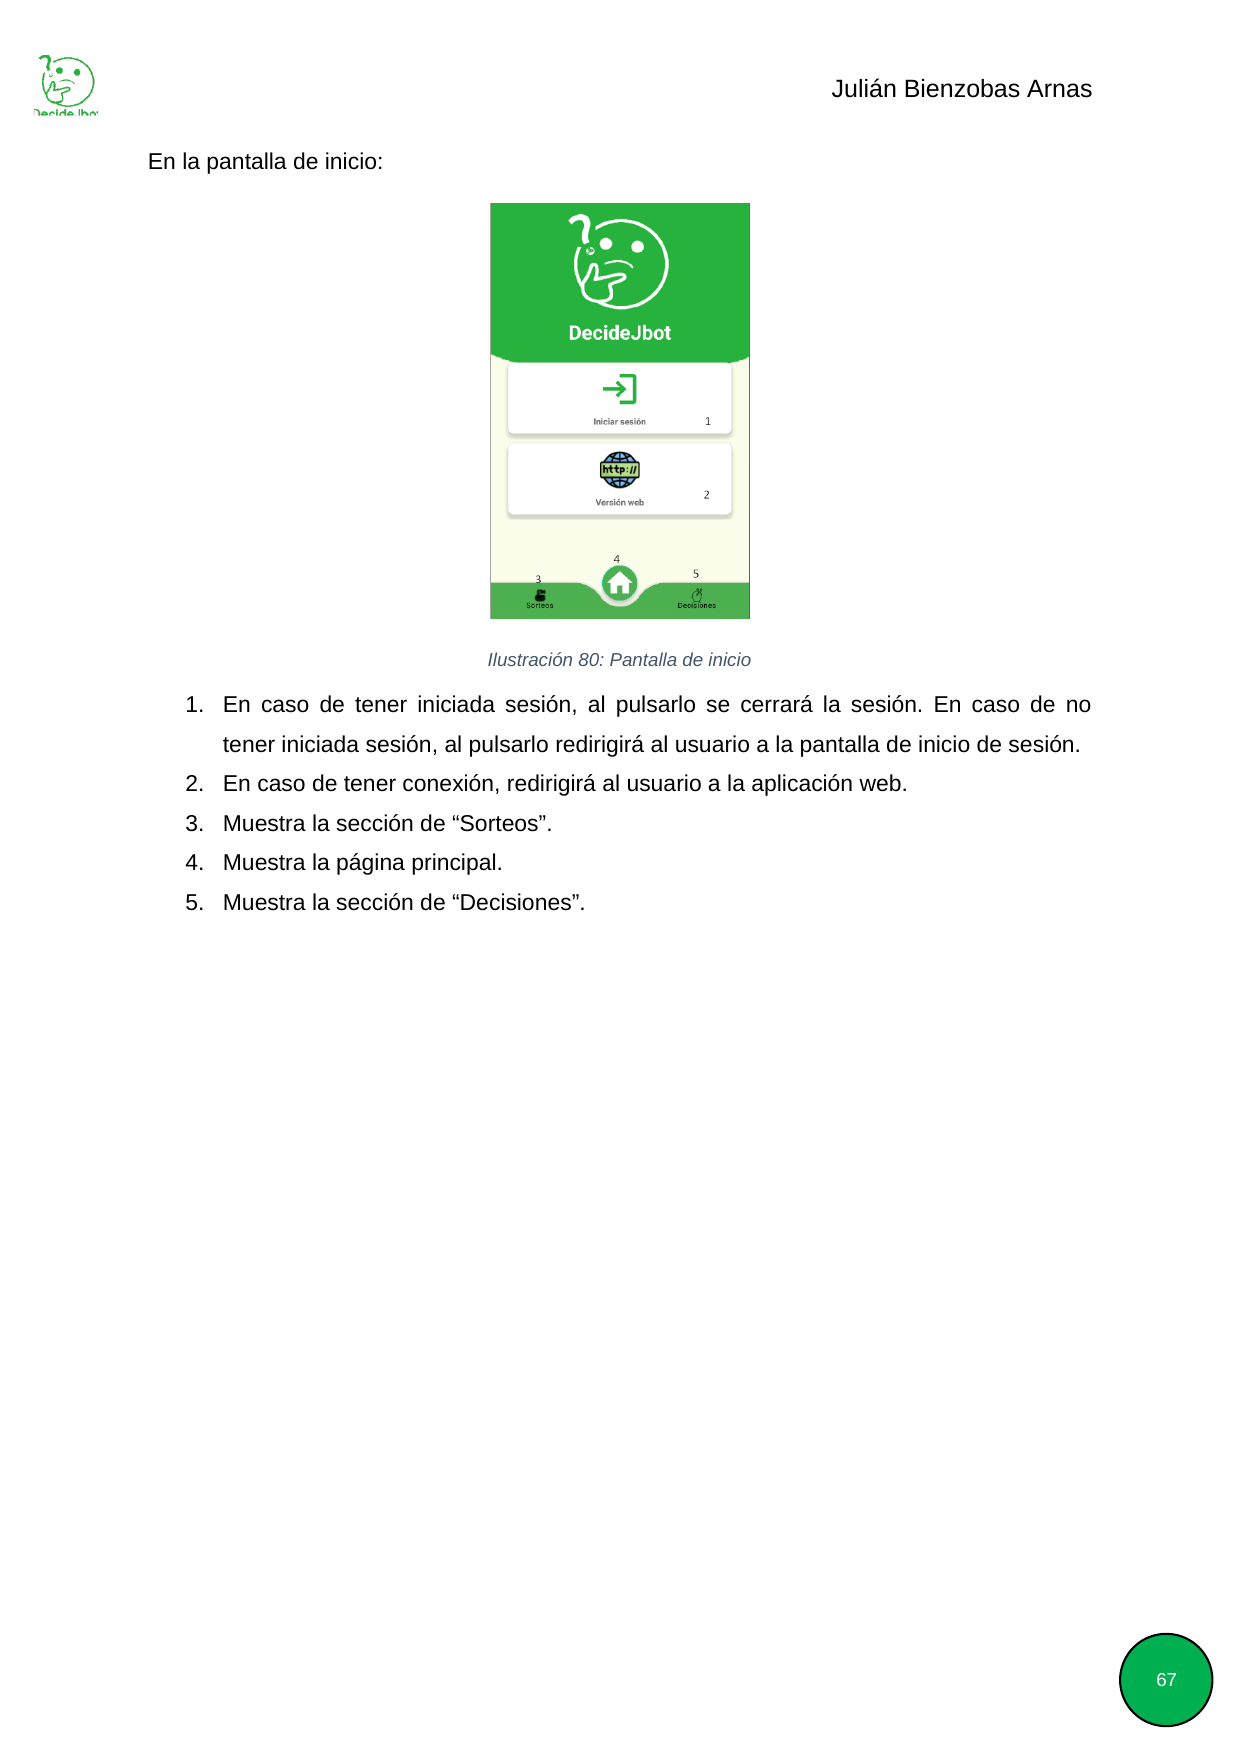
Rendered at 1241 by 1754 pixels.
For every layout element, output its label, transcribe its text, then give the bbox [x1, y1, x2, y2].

text Ilustración 80: Pantalla de inicio [148, 649, 1092, 670]
list En caso de tener conexión, redirigirá al usuario a la aplicación web. [185, 770, 1092, 796]
picture [490, 203, 750, 619]
picture [32, 55, 99, 114]
text En la pantalla de inicio: [148, 148, 1092, 174]
list En caso de tener iniciada sesión, al pulsarlo se cerrará la sesión. En caso de no tener iniciada sesión, al pulsarlo redirigirá al usuario a la pantalla de inicio de sesión. [185, 691, 1092, 757]
list Muestra la sección de “Decisiones”. [185, 888, 1092, 915]
list Muestra la sección de “Sorteos”. [185, 809, 1092, 836]
list Muestra la página principal. [185, 849, 1092, 875]
